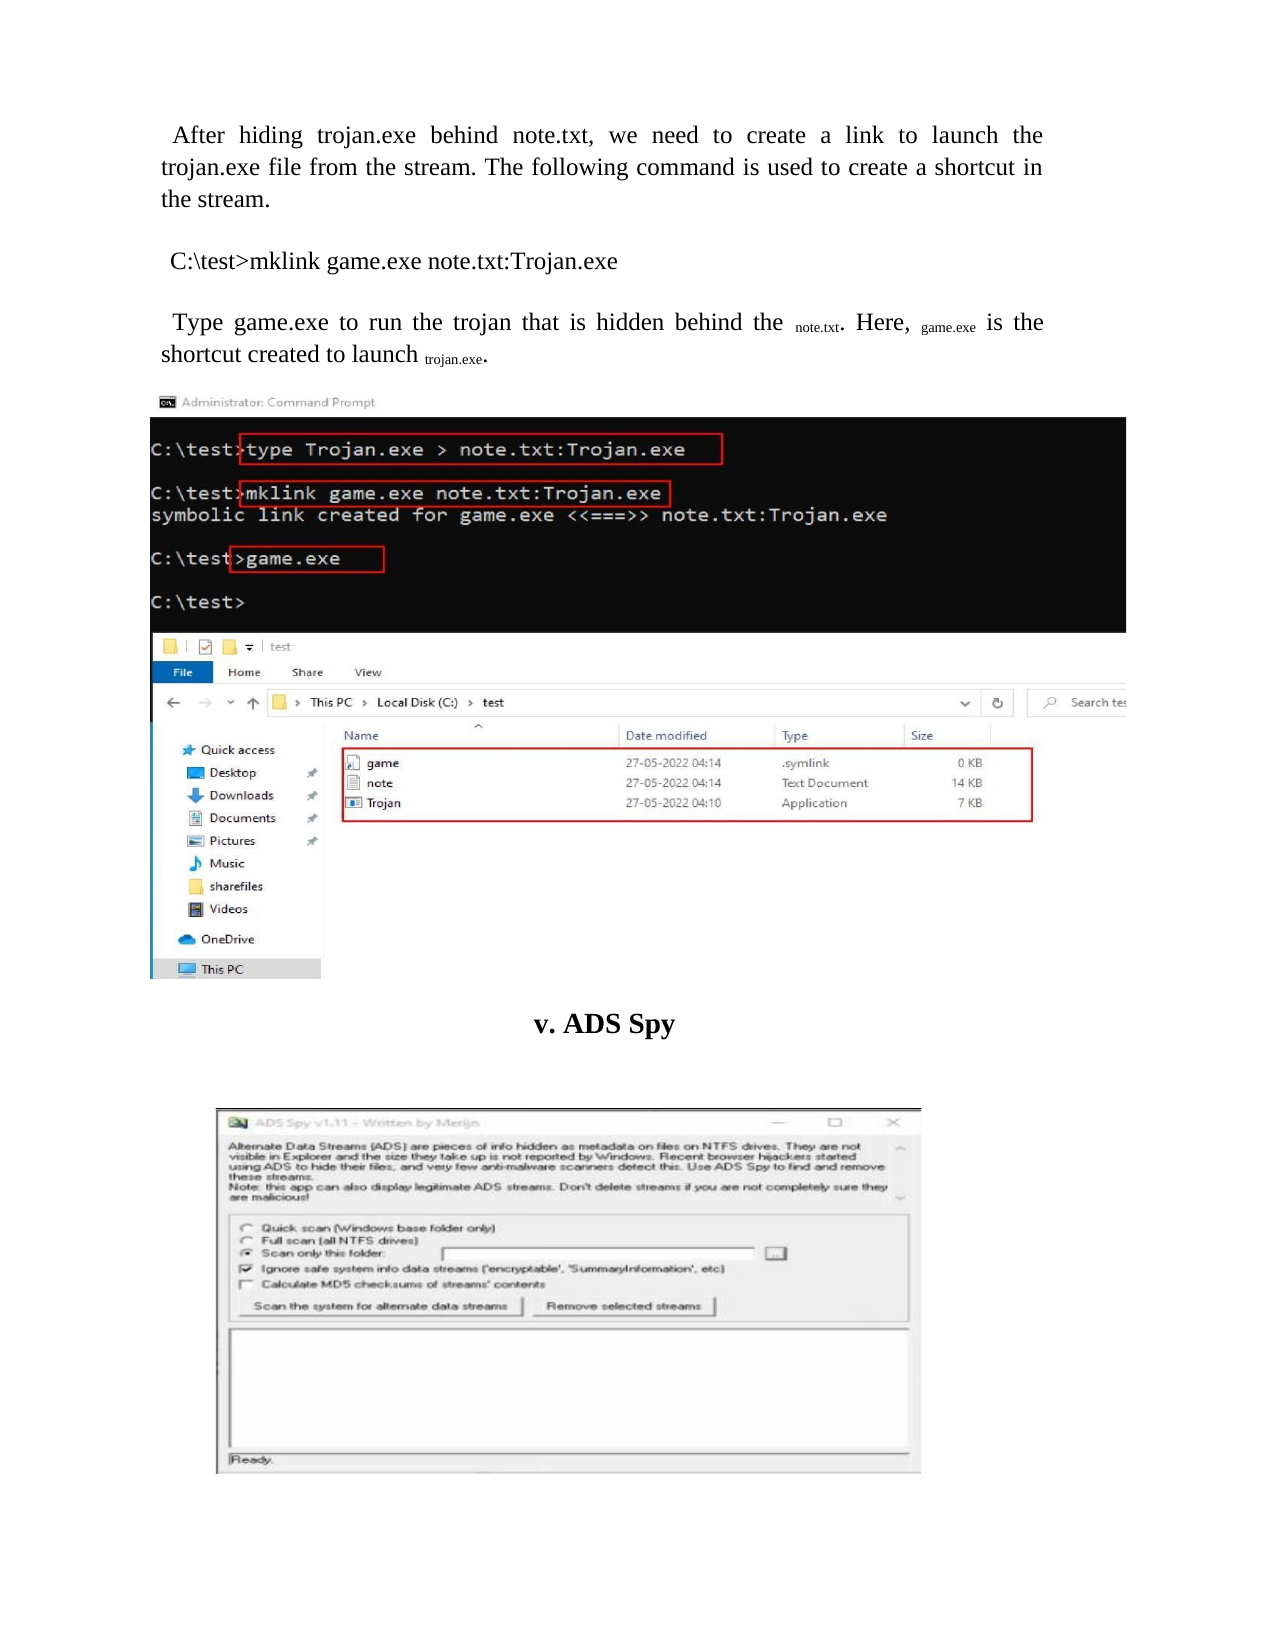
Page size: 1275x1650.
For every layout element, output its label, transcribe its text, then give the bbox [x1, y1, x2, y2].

text C:\test>mklink game.exe note.txt:Trojan.exe [159, 246, 1144, 275]
text Type game.exe to run the trojan that is hidden behind the note.txt. Here, game.exe is the shortcut created to launch trojan.exe. [161, 307, 1044, 368]
text After hiding trojan.exe behind note.txt, we need to create a link to launch the trojan.exe file from the stream. The following command is used to create a shortcut in the stream. [161, 120, 1044, 213]
picture [215, 1108, 922, 1474]
picture [150, 391, 1127, 979]
subtitle v. ADS Spy [150, 1006, 1059, 1039]
